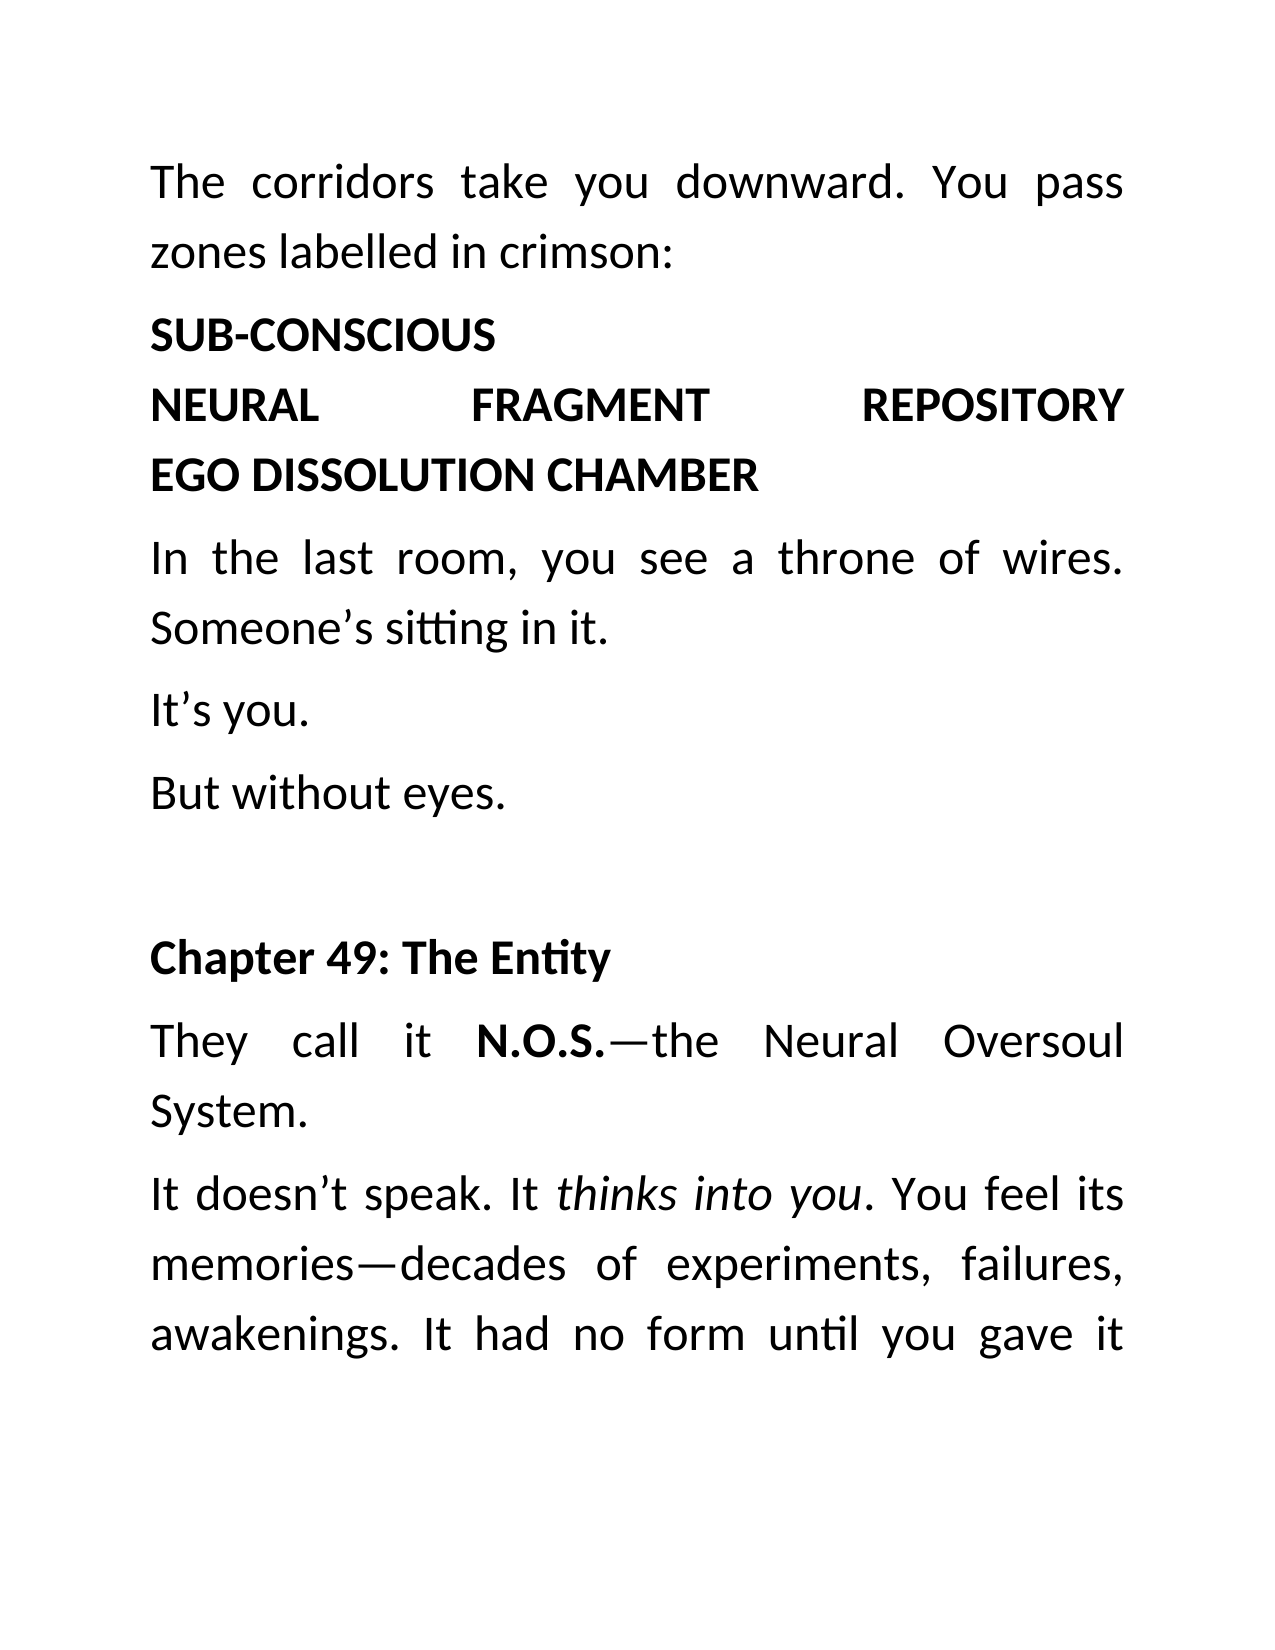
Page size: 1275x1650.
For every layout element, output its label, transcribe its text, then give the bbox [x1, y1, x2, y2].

text But without eyes. [150, 761, 1125, 822]
text In the last room, you see a throne of wires. Someone’s sitting in it. [150, 526, 1125, 657]
text It’s you. [150, 678, 1125, 739]
text Chapter 49: The Entity [150, 926, 1125, 987]
text The corridors take you downward. You pass zones labelled in crimson: [150, 150, 1125, 281]
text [150, 1161, 1125, 1363]
text SUB-CONSCIOUS NEURAL FRAGMENT REPOSITORY EGO DISSOLUTION CHAMBER [150, 303, 1125, 504]
text They call it N.O.S.—the Neural Oversoul System. [150, 1009, 1125, 1140]
